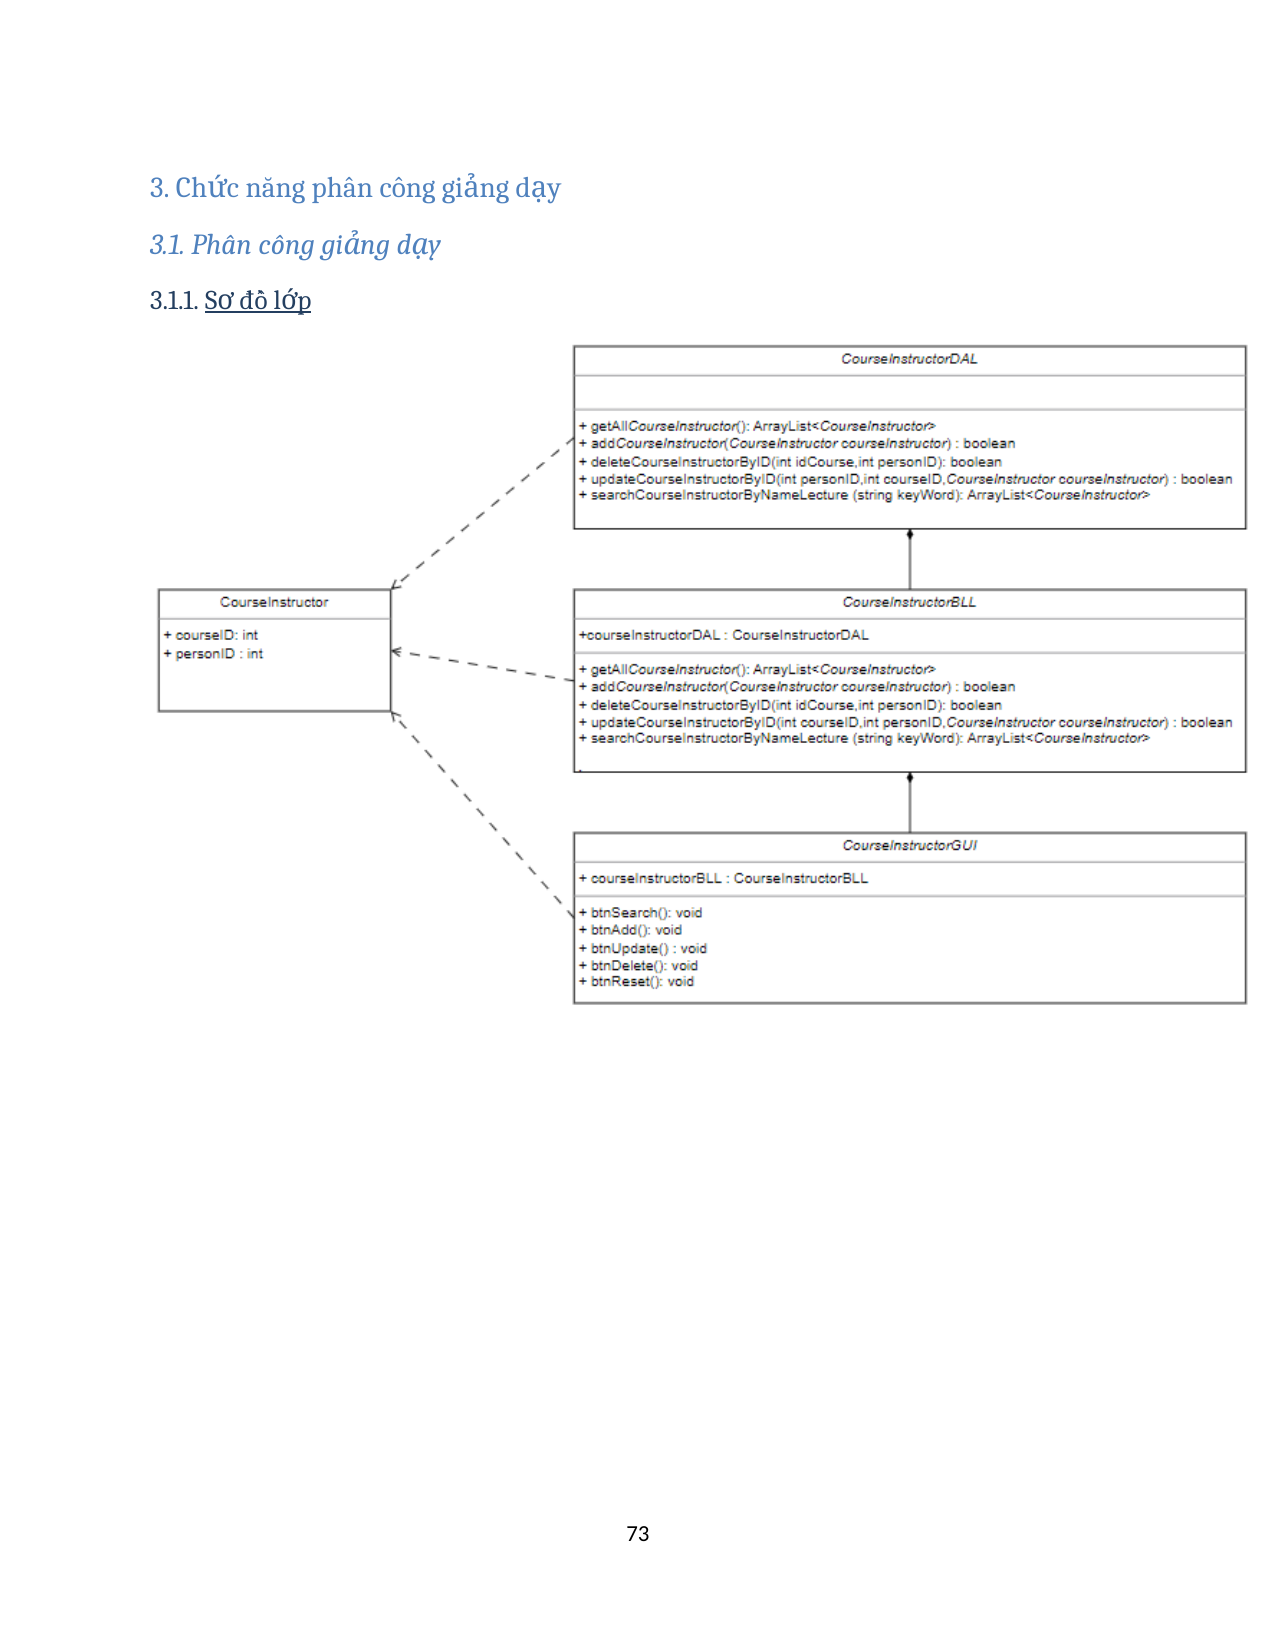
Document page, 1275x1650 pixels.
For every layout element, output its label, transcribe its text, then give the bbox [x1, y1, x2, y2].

subtitle 3. Chức năng phân công giảng dạy [150, 171, 1125, 204]
subtitle 3.1.1. Sơ đồ lớp [150, 285, 1125, 316]
picture [150, 318, 1258, 1012]
subtitle 3.1. Phân công giảng dạy [150, 228, 1125, 261]
